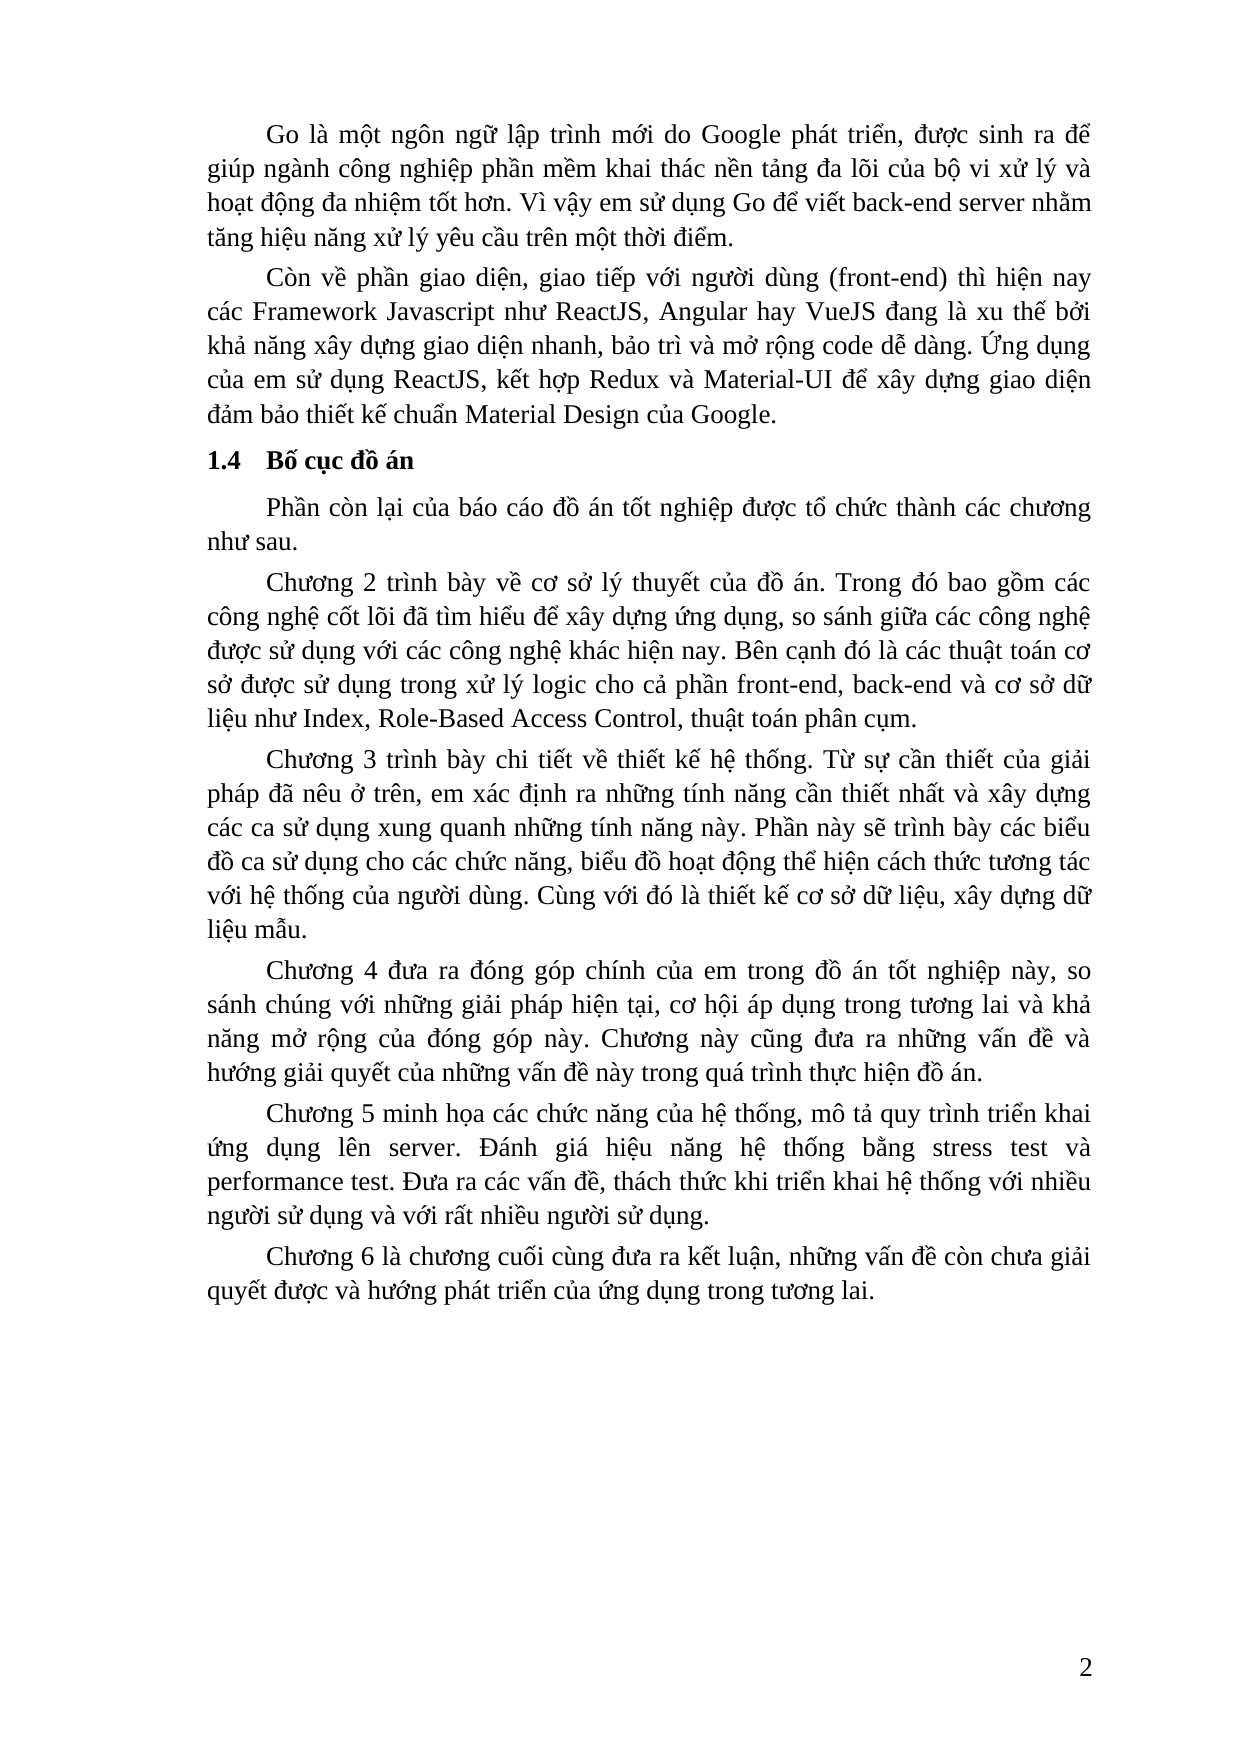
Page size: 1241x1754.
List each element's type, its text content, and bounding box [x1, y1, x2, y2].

text Chương 4 đưa ra đóng góp chính của em trong đồ án tốt nghiệp này, so sánh chúng với những giải pháp hiện tại, cơ hội áp dụng trong tương lai và khả năng mở rộng của đóng góp này. Chương này cũng đưa ra những vấn đề và hướng giải quyết của những vấn đề này trong quá trình thực hiện đồ án. [207, 954, 1092, 1088]
text Chương 2 trình bày về cơ sở lý thuyết của đồ án. Trong đó bao gồm các công nghệ cốt lõi đã tìm hiểu để xây dựng ứng dụng, so sánh giữa các công nghệ được sử dụng với các công nghệ khác hiện nay. Bên cạnh đó là các thuật toán cơ sở được sử dụng trong xử lý logic cho cả phần front-end, back-end và cơ sở dữ liệu như Index, Role-Based Access Control, thuật toán phân cụm. [207, 566, 1092, 733]
text Còn về phần giao diện, giao tiếp với người dùng (front-end) thì hiện nay các Framework Javascript như ReactJS, Angular hay VueJS đang là xu thế bởi khả năng xây dựng giao diện nhanh, bảo trì và mở rộng code dễ dàng. Ứng dụng của em sử dụng ReactJS, kết hợp Redux và Material-UI để xây dựng giao diện đảm bảo thiết kế chuẩn Material Design của Google. [207, 261, 1092, 429]
text Chương 3 trình bày chi tiết về thiết kế hệ thống. Từ sự cần thiết của giải pháp đã nêu ở trên, em xác định ra những tính năng cần thiết nhất và xây dựng các ca sử dụng xung quanh những tính năng này. Phần này sẽ trình bày các biểu đồ ca sử dụng cho các chức năng, biểu đồ hoạt động thể hiện cách thức tương tác với hệ thống của người dùng. Cùng với đó là thiết kế cơ sở dữ liệu, xây dựng dữ liệu mẫu. [207, 743, 1092, 945]
subtitle Bố cục đồ án [207, 444, 1092, 476]
text Go là một ngôn ngữ lập trình mới do Google phát triển, được sinh ra để giúp ngành công nghiệp phần mềm khai thác nền tảng đa lõi của bộ vi xử lý và hoạt động đa nhiệm tốt hơn. Vì vậy em sử dụng Go để viết back-end server nhằm tăng hiệu năng xử lý yêu cầu trên một thời điểm. [207, 118, 1092, 252]
text Phần còn lại của báo cáo đồ án tốt nghiệp được tổ chức thành các chương như sau. [207, 491, 1092, 556]
text Chương 5 minh họa các chức năng của hệ thống, mô tả quy trình triển khai ứng dụng lên server. Đánh giá hiệu năng hệ thống bằng stress test và performance test. Đưa ra các vấn đề, thách thức khi triển khai hệ thống với nhiều người sử dụng và với rất nhiều người sử dụng. [207, 1097, 1092, 1231]
text Chương 6 là chương cuối cùng đưa ra kết luận, những vấn đề còn chưa giải quyết được và hướng phát triển của ứng dụng trong tương lai. [207, 1240, 1092, 1305]
